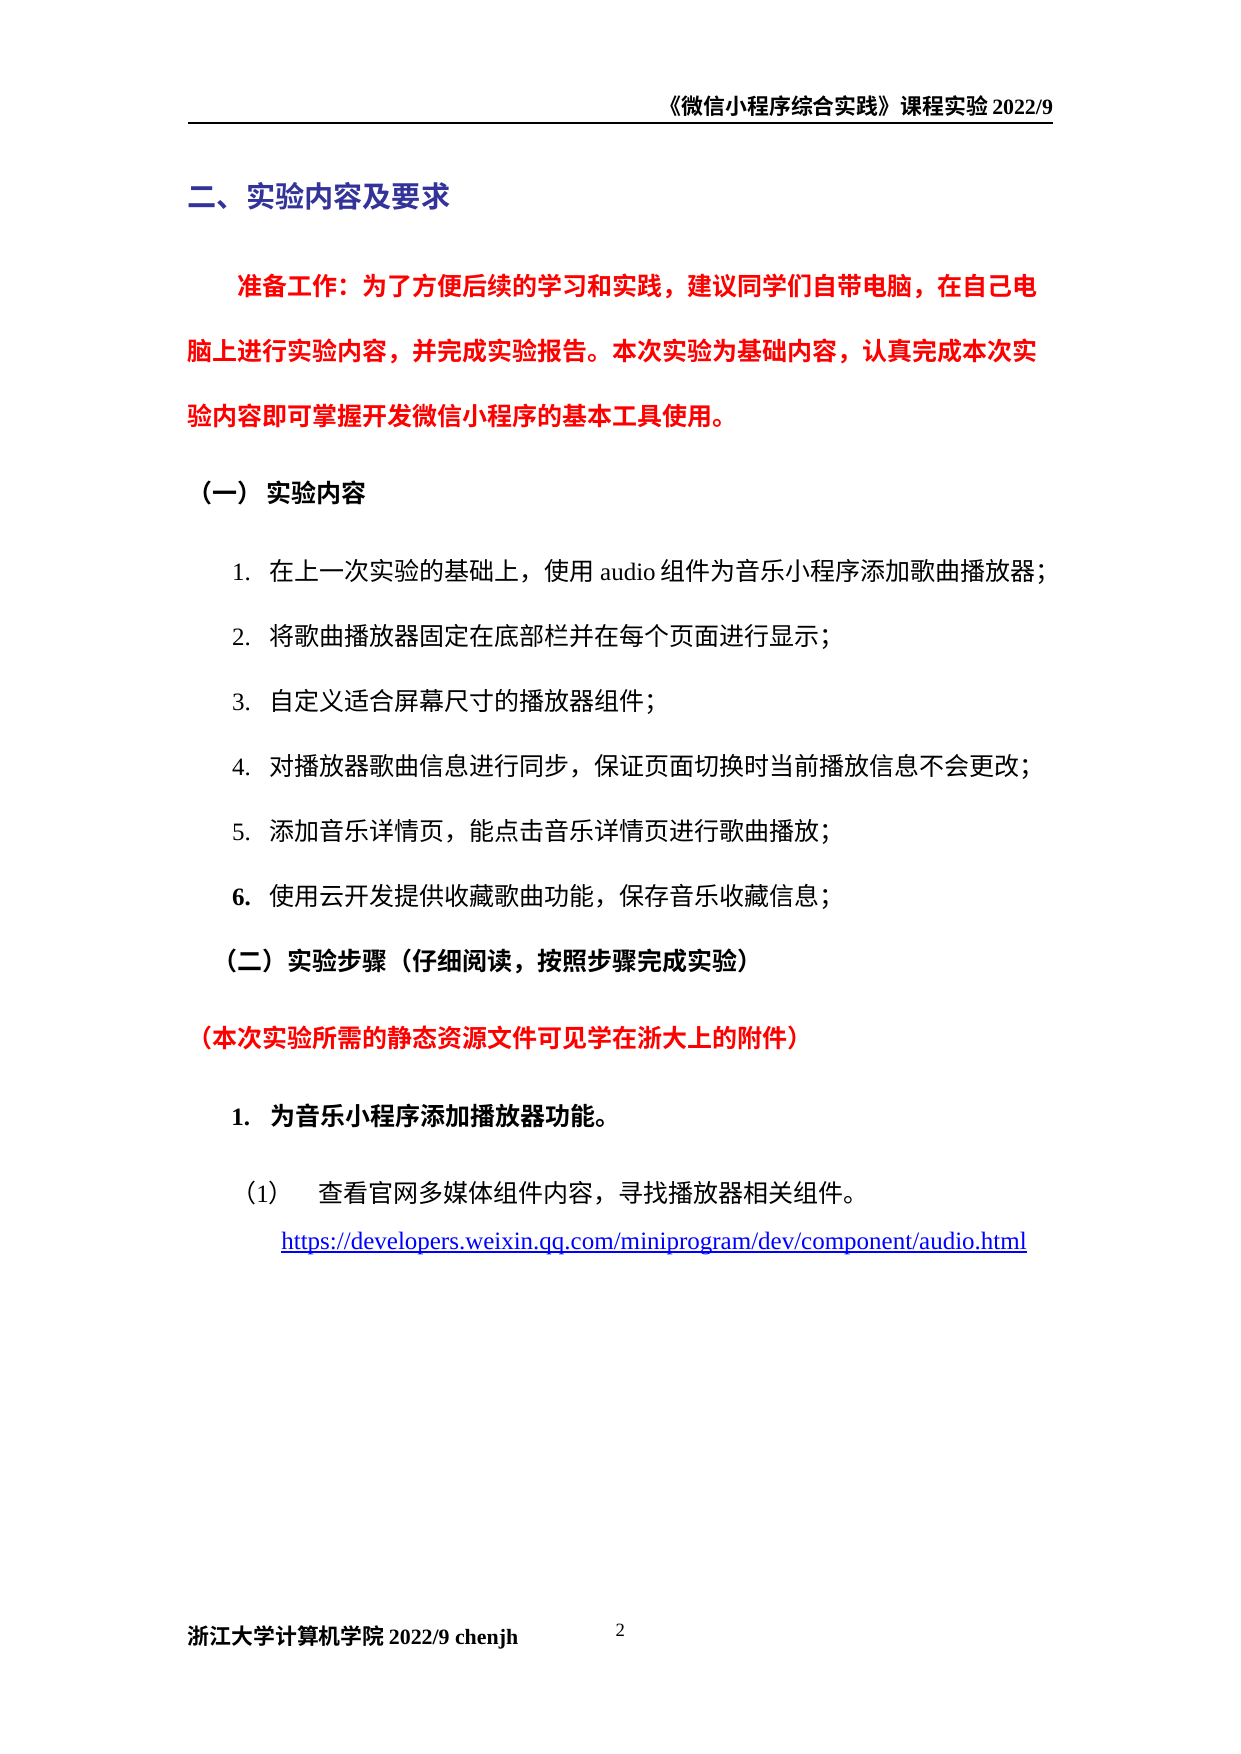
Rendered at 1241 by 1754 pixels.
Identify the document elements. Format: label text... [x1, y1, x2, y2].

list 实验内容 [187, 459, 1053, 524]
list 查看官网多媒体组件内容，寻找播放器相关组件。 [231, 1159, 1053, 1224]
text https://developers.weixin.qq.com/miniprogram/dev/component/audio.html [275, 1224, 1053, 1257]
list 对播放器歌曲信息进行同步，保证页面切换时当前播放信息不会更改； [232, 732, 1053, 797]
text （本次实验所需的静态资源文件可见学在浙大上的附件） [187, 1004, 1053, 1069]
subtitle 二、实验内容及要求 [187, 162, 1053, 227]
text 准备工作：为了方便后续的学习和实践，建议同学们自带电脑，在自己电脑上进行实验内容，并完成实验报告。本次实验为基础内容，认真完成本次实验内容即可掌握开发微信小程序的基本工具使用。 [187, 252, 1053, 447]
list 使用云开发提供收藏歌曲功能，保存音乐收藏信息； [232, 862, 1053, 927]
text （二）实验步骤（仔细阅读，按照步骤完成实验） [187, 927, 1053, 992]
list 在上一次实验的基础上，使用 audio组件为音乐小程序添加歌曲播放器； [232, 537, 1053, 602]
list 将歌曲播放器固定在底部栏并在每个页面进行显示； [232, 602, 1053, 667]
list 为音乐小程序添加播放器功能。 [231, 1082, 1053, 1147]
list 自定义适合屏幕尺寸的播放器组件； [232, 667, 1053, 732]
list 添加音乐详情页，能点击音乐详情页进行歌曲播放； [232, 797, 1053, 862]
